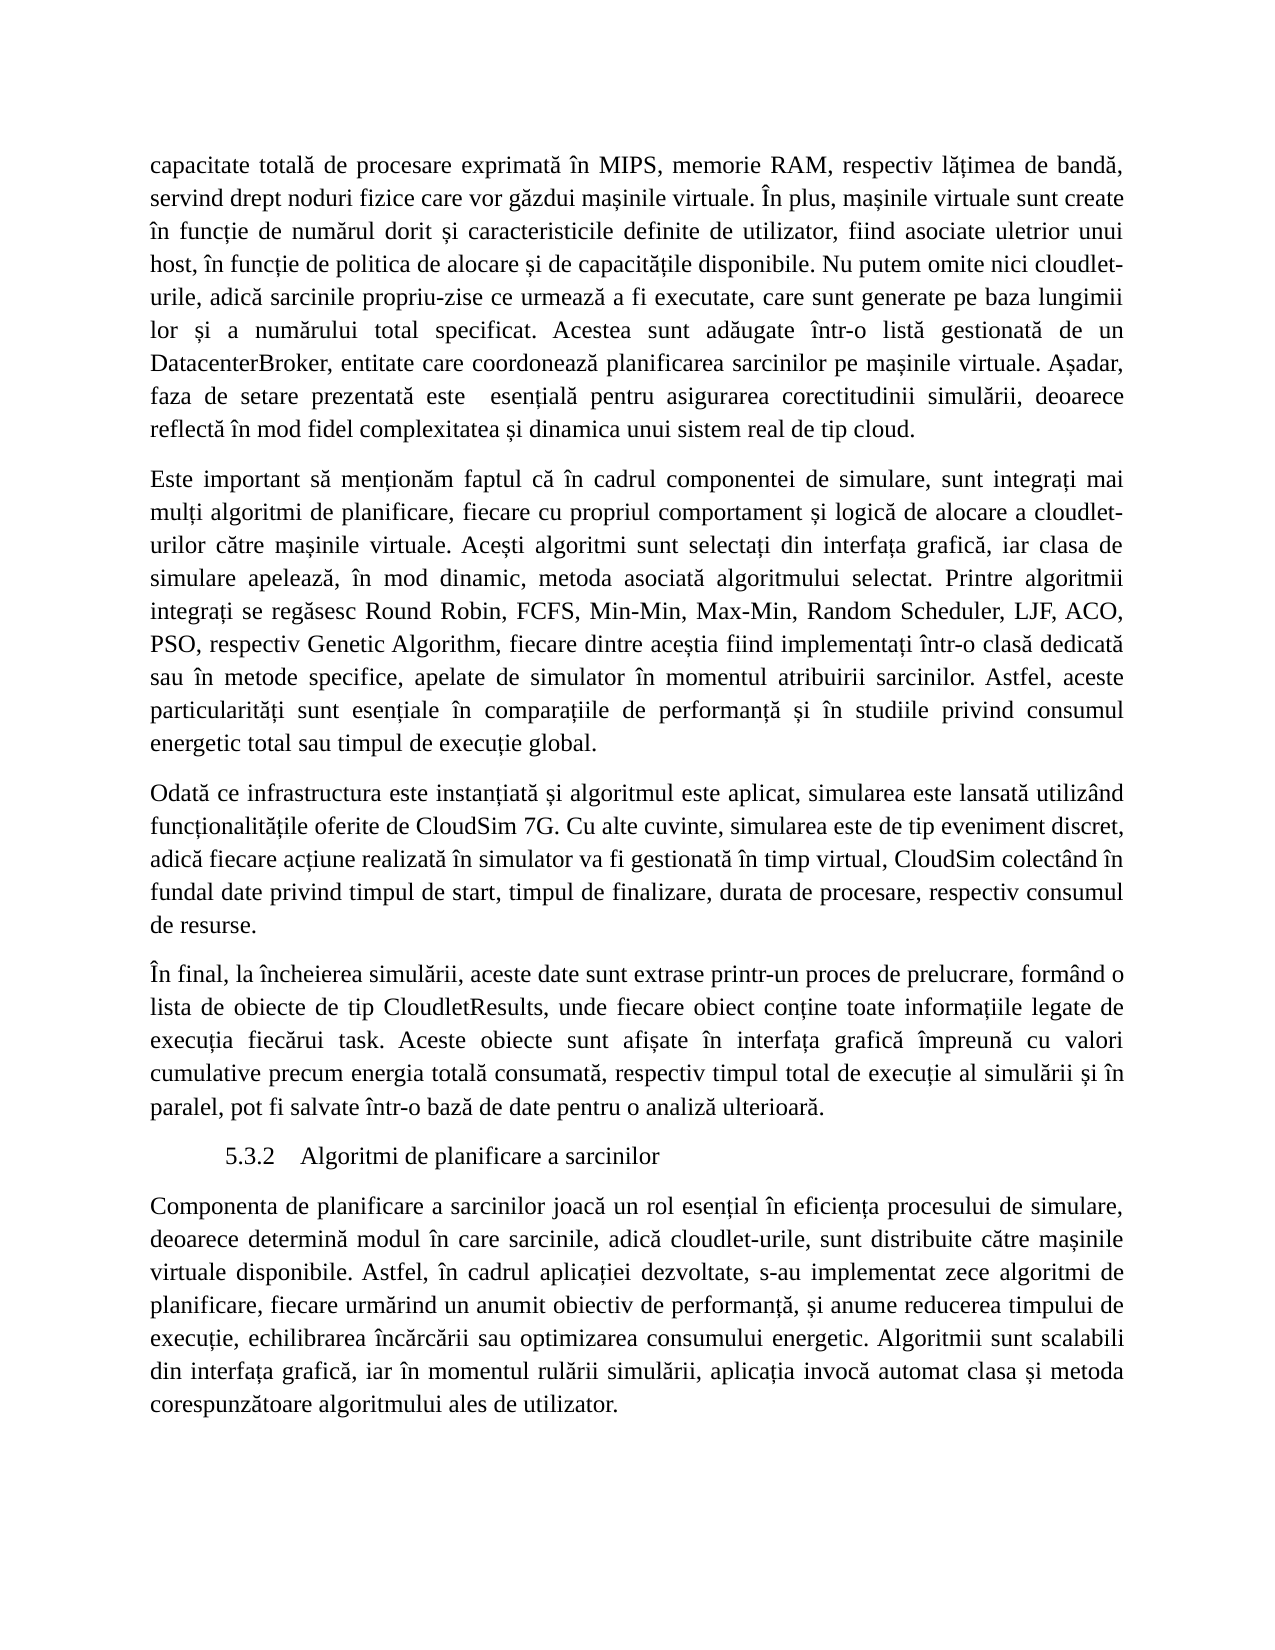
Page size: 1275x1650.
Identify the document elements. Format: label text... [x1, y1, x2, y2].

text Este important să menționăm faptul că în cadrul componentei de simulare, sunt integrați mai mulți algoritmi de planificare, fiecare cu propriul comportament și logică de alocare a cloudlet-urilor către mașinile virtuale. Acești algoritmi sunt selectați din interfața grafică, iar clasa de simulare apelează, în mod dinamic, metoda asociată algoritmului selectat. Printre algoritmii integrați se regăsesc Round Robin, FCFS, Min-Min, Max-Min, Random Scheduler, LJF, ACO, PSO, respectiv Genetic Algorithm, fiecare dintre aceștia fiind implementați într-o clasă dedicată sau în metode specifice, apelate de simulator în momentul atribuirii sarcinilor. Astfel, aceste particularități sunt esențiale în comparațiile de performanță și în studiile privind consumul energetic total sau timpul de execuție global. [150, 464, 1125, 757]
list Algoritmi de planificare a sarcinilor [225, 1141, 1125, 1170]
text Componenta de planificare a sarcinilor joacă un rol esențial în eficiența procesului de simulare, deoarece determină modul în care sarcinile, adică cloudlet-urile, sunt distribuite către mașinile virtuale disponibile. Astfel, în cadrul aplicației dezvoltate, s-au implementat zece algoritmi de planificare, fiecare urmărind un anumit obiectiv de performanță, și anume reducerea timpului de execuție, echilibrarea încărcării sau optimizarea consumului energetic. Algoritmii sunt scalabili din interfața grafică, iar în momentul rulării simulării, aplicația invocă automat clasa și metoda corespunzătoare algoritmului ales de utilizator. [150, 1191, 1125, 1418]
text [150, 150, 1125, 443]
text Odată ce infrastructura este instanțiată și algoritmul este aplicat, simularea este lansată utilizând funcționalitățile oferite de CloudSim 7G. Cu alte cuvinte, simularea este de tip eveniment discret, adică fiecare acțiune realizată în simulator va fi gestionată în timp virtual, CloudSim colectând în fundal date privind timpul de start, timpul de finalizare, durata de procesare, respectiv consumul de resurse. [150, 778, 1125, 938]
text În final, la încheierea simulării, aceste date sunt extrase printr-un proces de prelucrare, formând o lista de obiecte de tip CloudletResults, unde fiecare obiect conține toate informațiile legate de execuția fiecărui task. Aceste obiecte sunt afișate în interfața grafică împreună cu valori cumulative precum energia totală consumată, respectiv timpul total de execuție al simulării și în paralel, pot fi salvate într-o bază de date pentru o analiză ulterioară. [150, 959, 1125, 1120]
